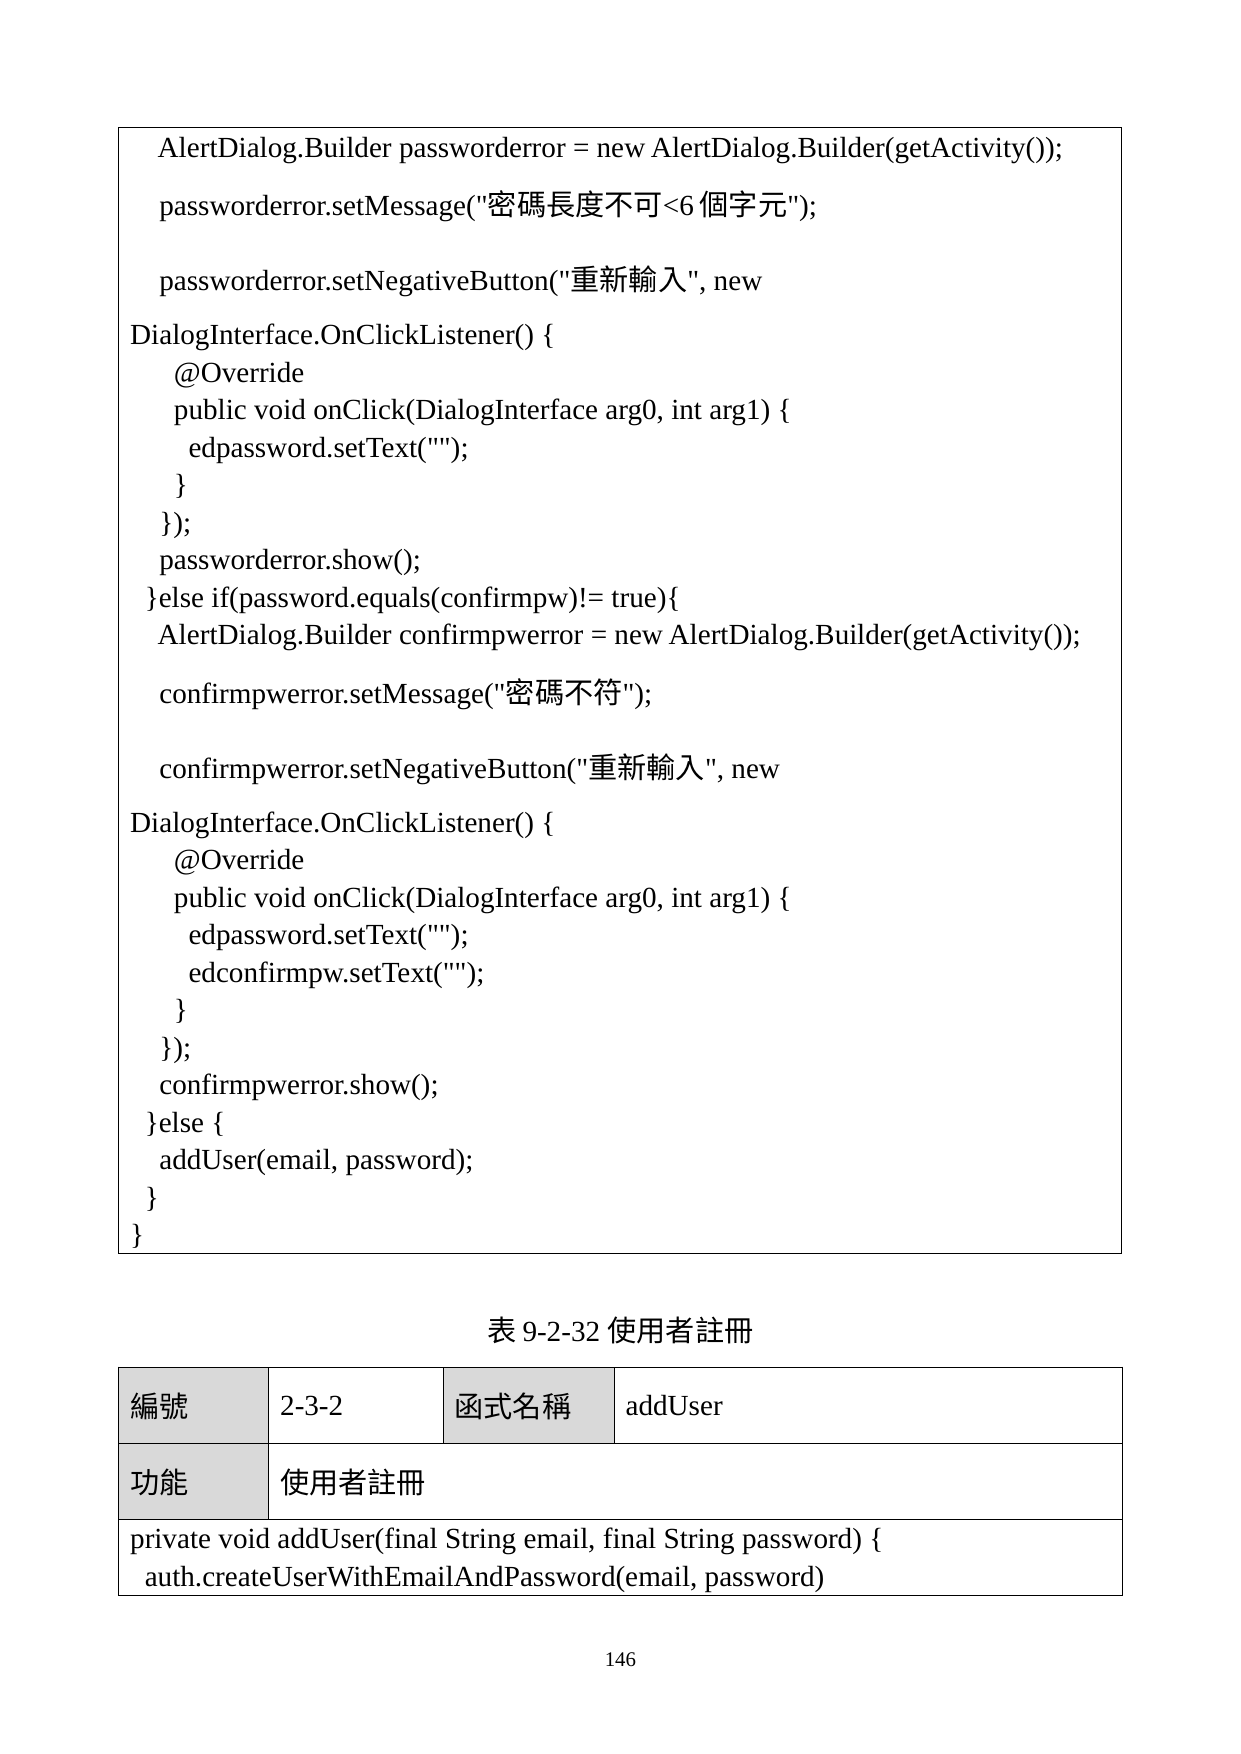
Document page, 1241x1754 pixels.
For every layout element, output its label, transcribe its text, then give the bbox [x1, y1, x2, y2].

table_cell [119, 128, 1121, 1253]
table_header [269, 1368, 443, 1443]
subtitle 表9-2-32 使用者註冊 [118, 1292, 1122, 1367]
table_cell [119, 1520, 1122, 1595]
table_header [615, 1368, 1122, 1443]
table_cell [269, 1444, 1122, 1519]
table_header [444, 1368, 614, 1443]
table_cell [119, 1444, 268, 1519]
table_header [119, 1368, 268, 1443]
